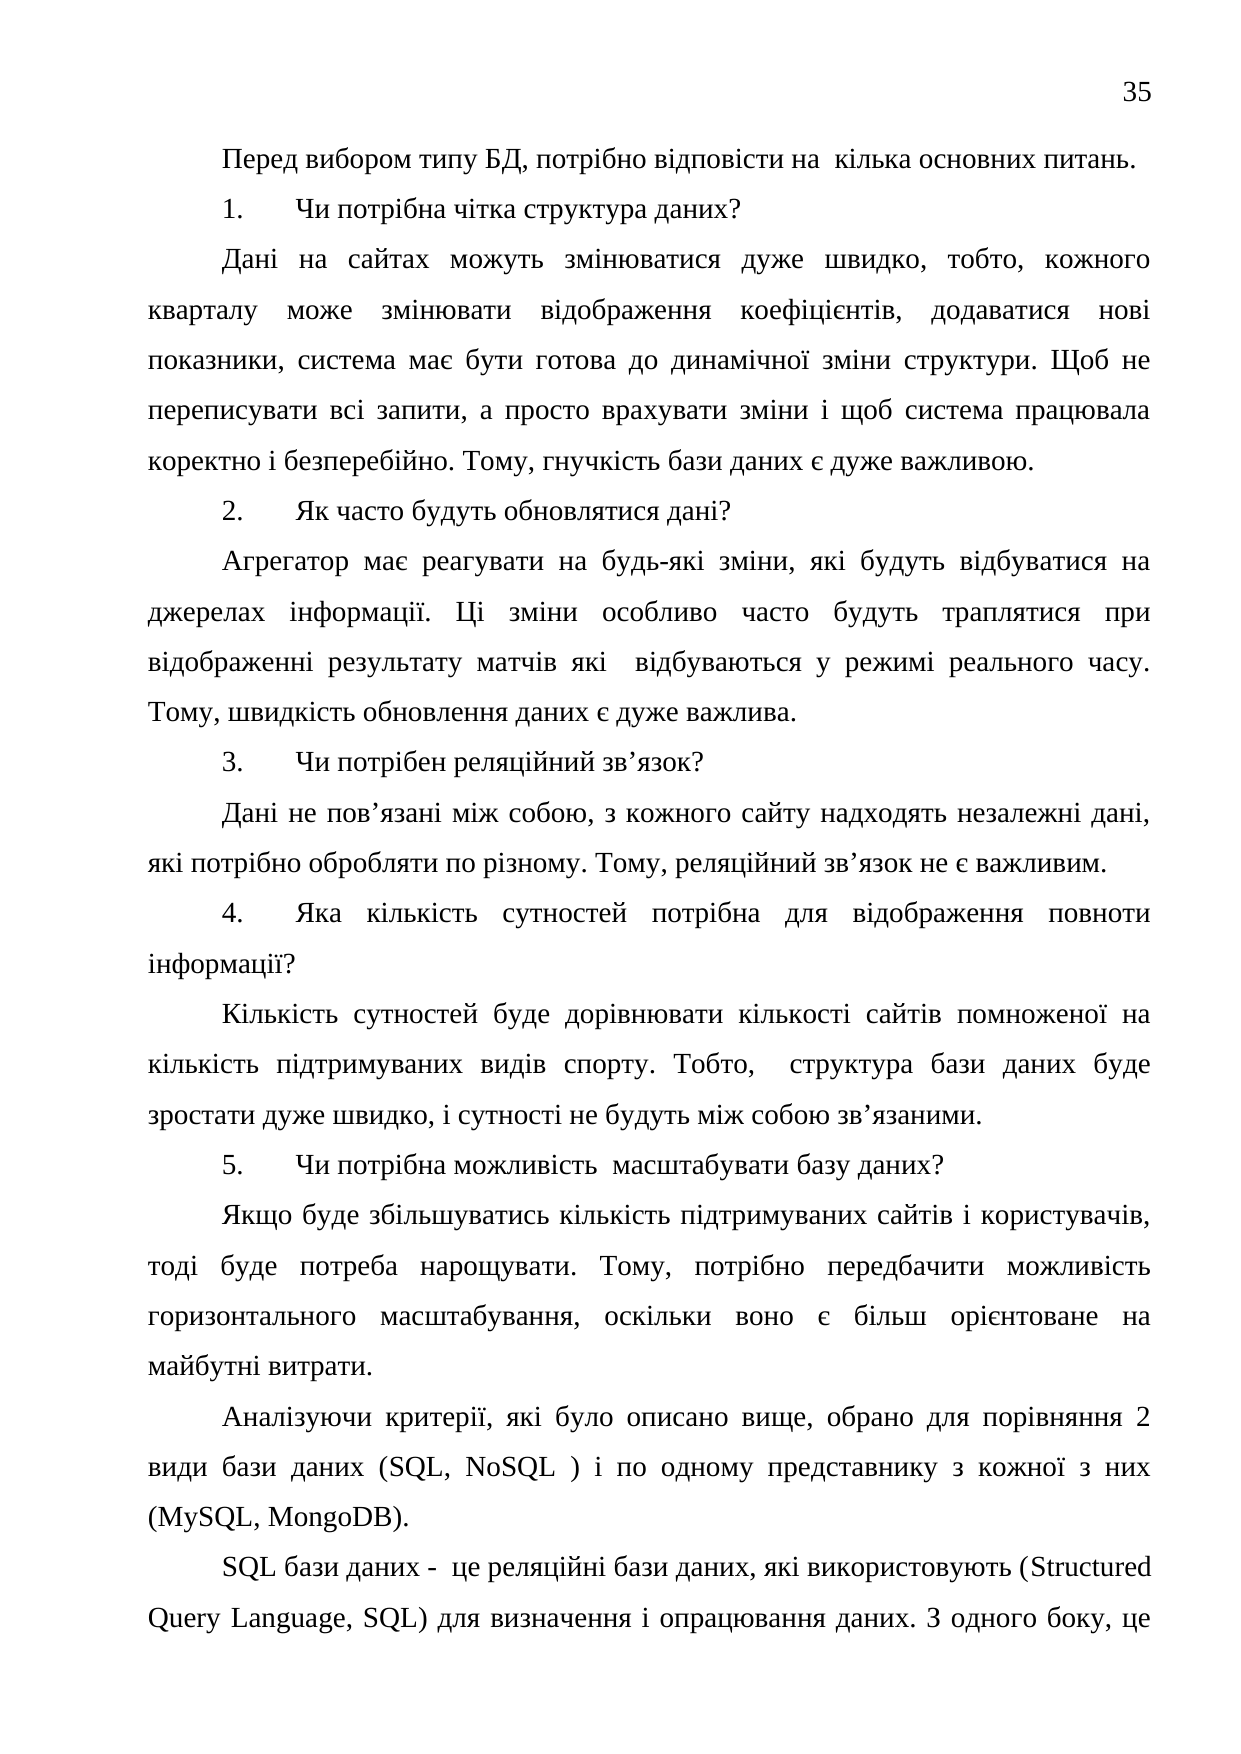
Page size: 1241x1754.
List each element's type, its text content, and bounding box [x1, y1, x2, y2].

list Дані на сайтах можуть змінюватися дуже швидко, тобто, кожного кварталу може змінювати відображення коефіцієнтів, додаватися нові показники, система має бути готова до динамічної зміни структури. Щоб не переписувати всі запити, а просто врахувати зміни і щоб система працювала коректно і безперебійно. Тому, гнучкість бази даних є дуже важливою. [148, 241, 1152, 476]
list Яка кількість сутностей потрібна для відображення повноти інформації? [148, 896, 1152, 979]
list Чи потрібна чітка структура даних? [148, 191, 1152, 225]
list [148, 1549, 1152, 1633]
list Дані не пов’язані між собою, з кожного сайту надходять незалежні дані, які потрібно обробляти по різному. Тому, реляційний зв’язок не є важливим. [148, 795, 1152, 879]
list Аналізуючи критерії, які було описано вище, обрано для порівняння 2 види бази даних (SQL, NoSQL ) і по одному представнику з кожної з них (MySQL, MongoDB). [148, 1399, 1152, 1533]
list Агрегатор має реагувати на будь-які зміни, які будуть відбуватися на джерелах інформації. Ці зміни особливо часто будуть траплятися при відображенні результату матчів які відбуваються у режимі реального часу. Тому, швидкість обновлення даних є дуже важлива. [148, 543, 1152, 728]
list Чи потрібен реляційний зв’язок? [148, 744, 1152, 778]
list Кількість сутностей буде дорівнювати кількості сайтів помноженої на кількість підтримуваних видів спорту. Тобто, структура бази даних буде зростати дуже швидко, і сутності не будуть між собою зв’язаними. [148, 996, 1152, 1130]
list Як часто будуть обновлятися дані? [148, 493, 1152, 527]
list Чи потрібна можливість масштабувати базу даних? [148, 1147, 1152, 1181]
text Перед вибором типу БД, потрібно відповісти на кілька основних питань. [148, 141, 1152, 174]
list Якщо буде збільшуватись кількість підтримуваних сайтів і користувачів, тоді буде потреба нарощувати. Тому, потрібно передбачити можливість горизонтального масштабування, оскільки воно є більш орієнтоване на майбутні витрати. [148, 1197, 1152, 1382]
